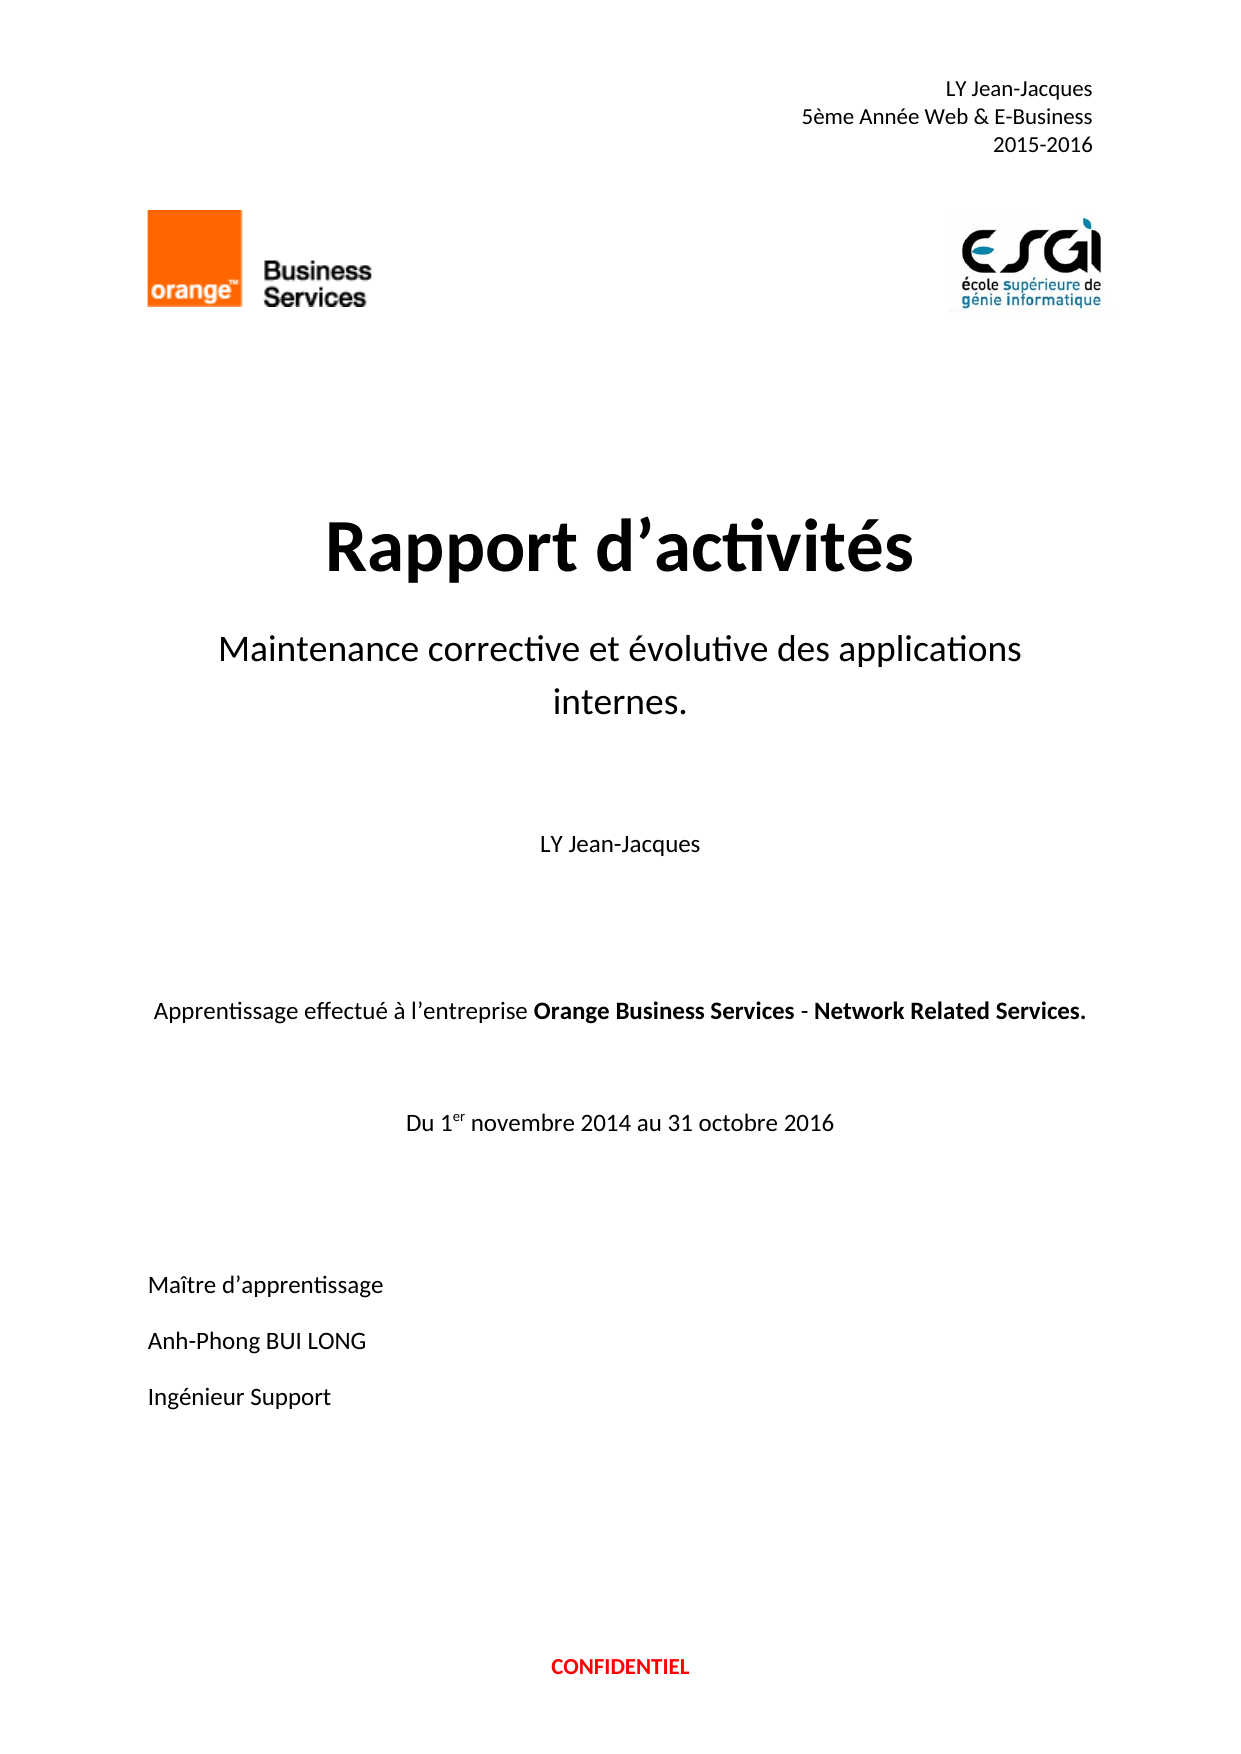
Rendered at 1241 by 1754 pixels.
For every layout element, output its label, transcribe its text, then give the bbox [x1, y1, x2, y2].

text Maître d’apprentissage [148, 1269, 1093, 1299]
text Maintenance corrective et évolutive des applications internes. [148, 625, 1093, 723]
text Anh-Phong BUI LONG [148, 1325, 1093, 1355]
text Ingénieur Support [148, 1381, 1093, 1411]
picture [943, 204, 1116, 317]
picture [147, 210, 373, 307]
text Du 1er novembre 2014 au 31 octobre 2016 [148, 1107, 1093, 1138]
text Apprentissage effectué à l’entreprise Orange Business Services - Network Related Services. [148, 995, 1093, 1026]
text Rapport d’activités [148, 499, 1093, 591]
text LY Jean-Jacques [148, 828, 1093, 858]
